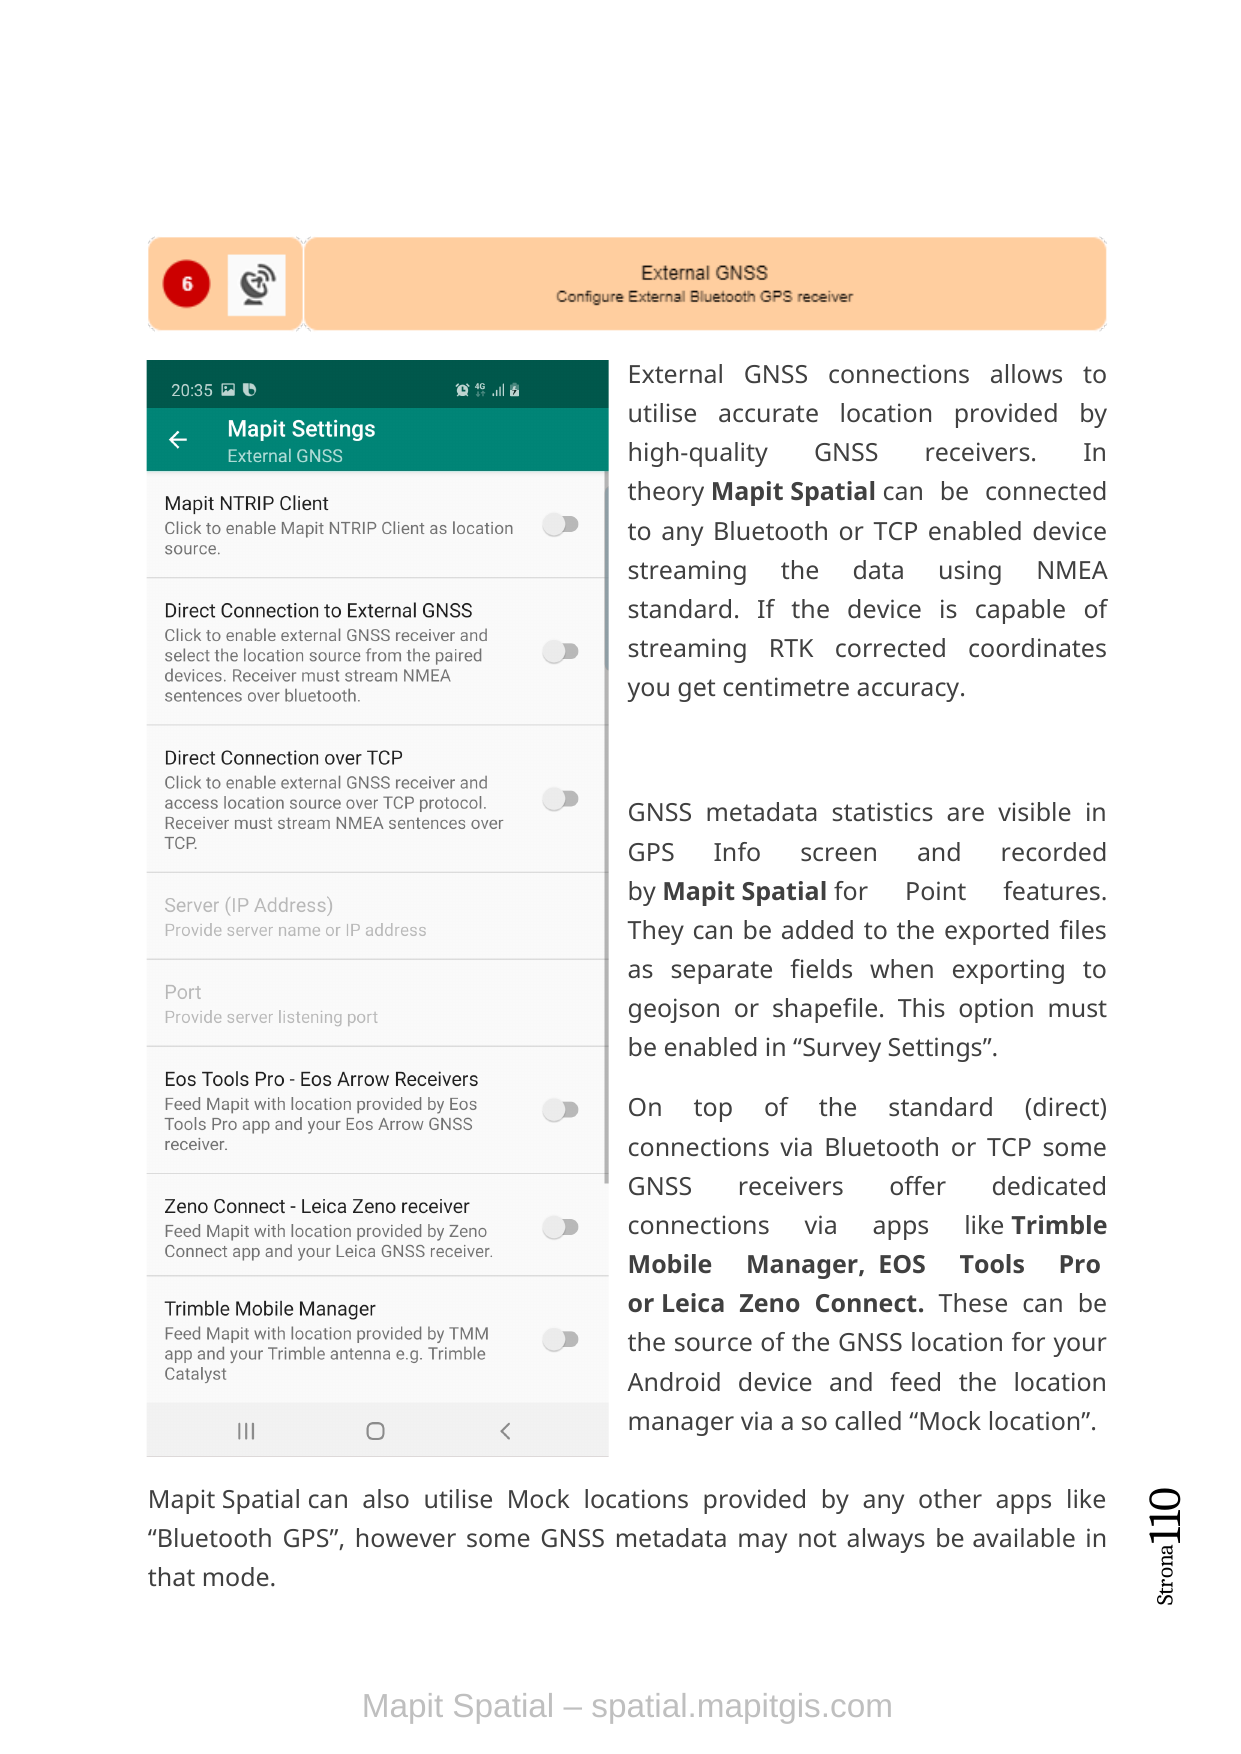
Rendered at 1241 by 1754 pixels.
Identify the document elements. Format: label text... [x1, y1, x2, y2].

picture [146, 360, 609, 1457]
text On top of the standard (direct) connections via Bluetooth or TCP some GNSS receivers offer dedicated connections via apps like Trimble Mobile Manager, EOS Tools Pro or Leica Zeno Connect. These can be the source of the GNSS location for your Android device and feed the location manager via a so called “Mock location”. [609, 1090, 1107, 1437]
text Mapit Spatial can also utilise Mock locations provided by any other apps like “Bluetooth GPS”, however some GNSS metadata may not always be available in that mode. [148, 1482, 1107, 1594]
picture [147, 236, 1108, 332]
text GNSS metadata statistics are visible in GPS Info screen and recorded by Mapit Spatial for Point features. They can be added to the exported files as separate fields when exporting to geojson or shapefile. This option must be enabled in “Survey Settings”. [609, 730, 1107, 1064]
text External GNSS connections allows to utilise accurate location provided by high-quality GNSS receivers. In theory Mapit Spatial can be connected to any Bluetooth or TCP enabled device streaming the data using NMEA standard. If the device is capable of streaming RTK corrected coordinates you get centimetre accuracy. [148, 357, 1107, 704]
